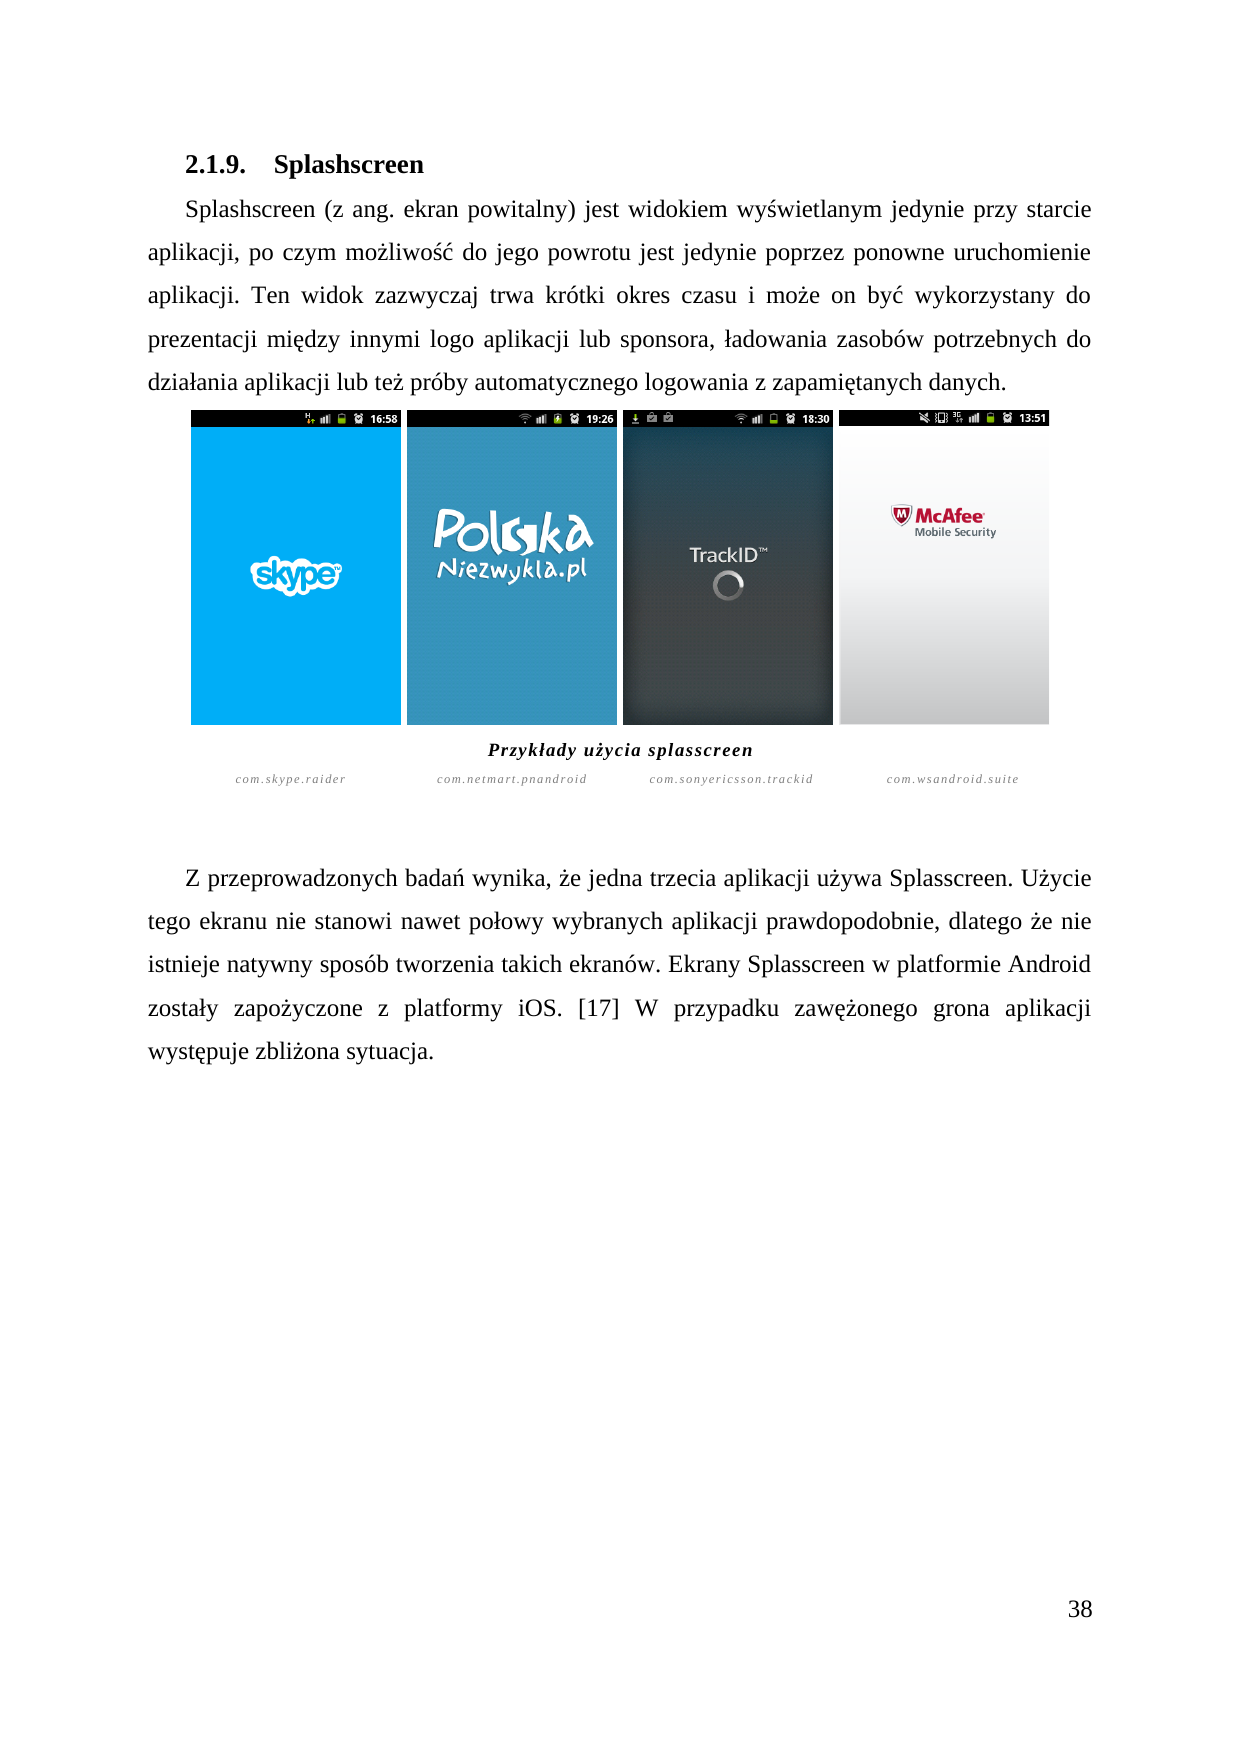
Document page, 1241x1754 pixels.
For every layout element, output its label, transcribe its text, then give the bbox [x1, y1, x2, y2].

picture [191, 410, 401, 426]
subtitle Przykłady użycia splasscreen [148, 739, 1092, 761]
table_header com.netmart.pnandroid [403, 771, 620, 820]
text Splashscreen (z ang. ekran powitalny) jest widokiem wyświetlanym jedynie przy starcie aplikacji, po czym możliwość do jego powrotu jest jedynie poprzez ponowne uruchomienie aplikacji. Ten widok zazwyczaj trwa krótki okres czasu i może on być wykorzystany do prezentacji między innymi logo aplikacji lub sponsora, ładowania zasobów potrzebnych do działania aplikacji lub też próby automatycznego logowania z zapamiętanych danych. [148, 194, 1092, 396]
table_header com.wsandroid.suite [842, 771, 1063, 820]
table_header com.skype.raider [177, 771, 403, 820]
picture [407, 410, 617, 725]
picture [251, 557, 341, 596]
picture [623, 410, 833, 725]
picture [839, 410, 1050, 725]
subtitle Splashscreen [185, 148, 1092, 179]
text Z przeprowadzonych badań wynika, że jedna trzecia aplikacji używa Splasscreen. Użycie tego ekranu nie stanowi nawet połowy wybranych aplikacji prawdopodobnie, dlatego że nie istnieje natywny sposób tworzenia takich ekranów. Ekrany Splasscreen w platformie Android zostały zapożyczone z platformy iOS. [17] W przypadku zawężonego grona aplikacji występuje zbliżona sytuacja. [148, 863, 1092, 1064]
table_header com.sonyericsson.trackid [620, 771, 842, 820]
